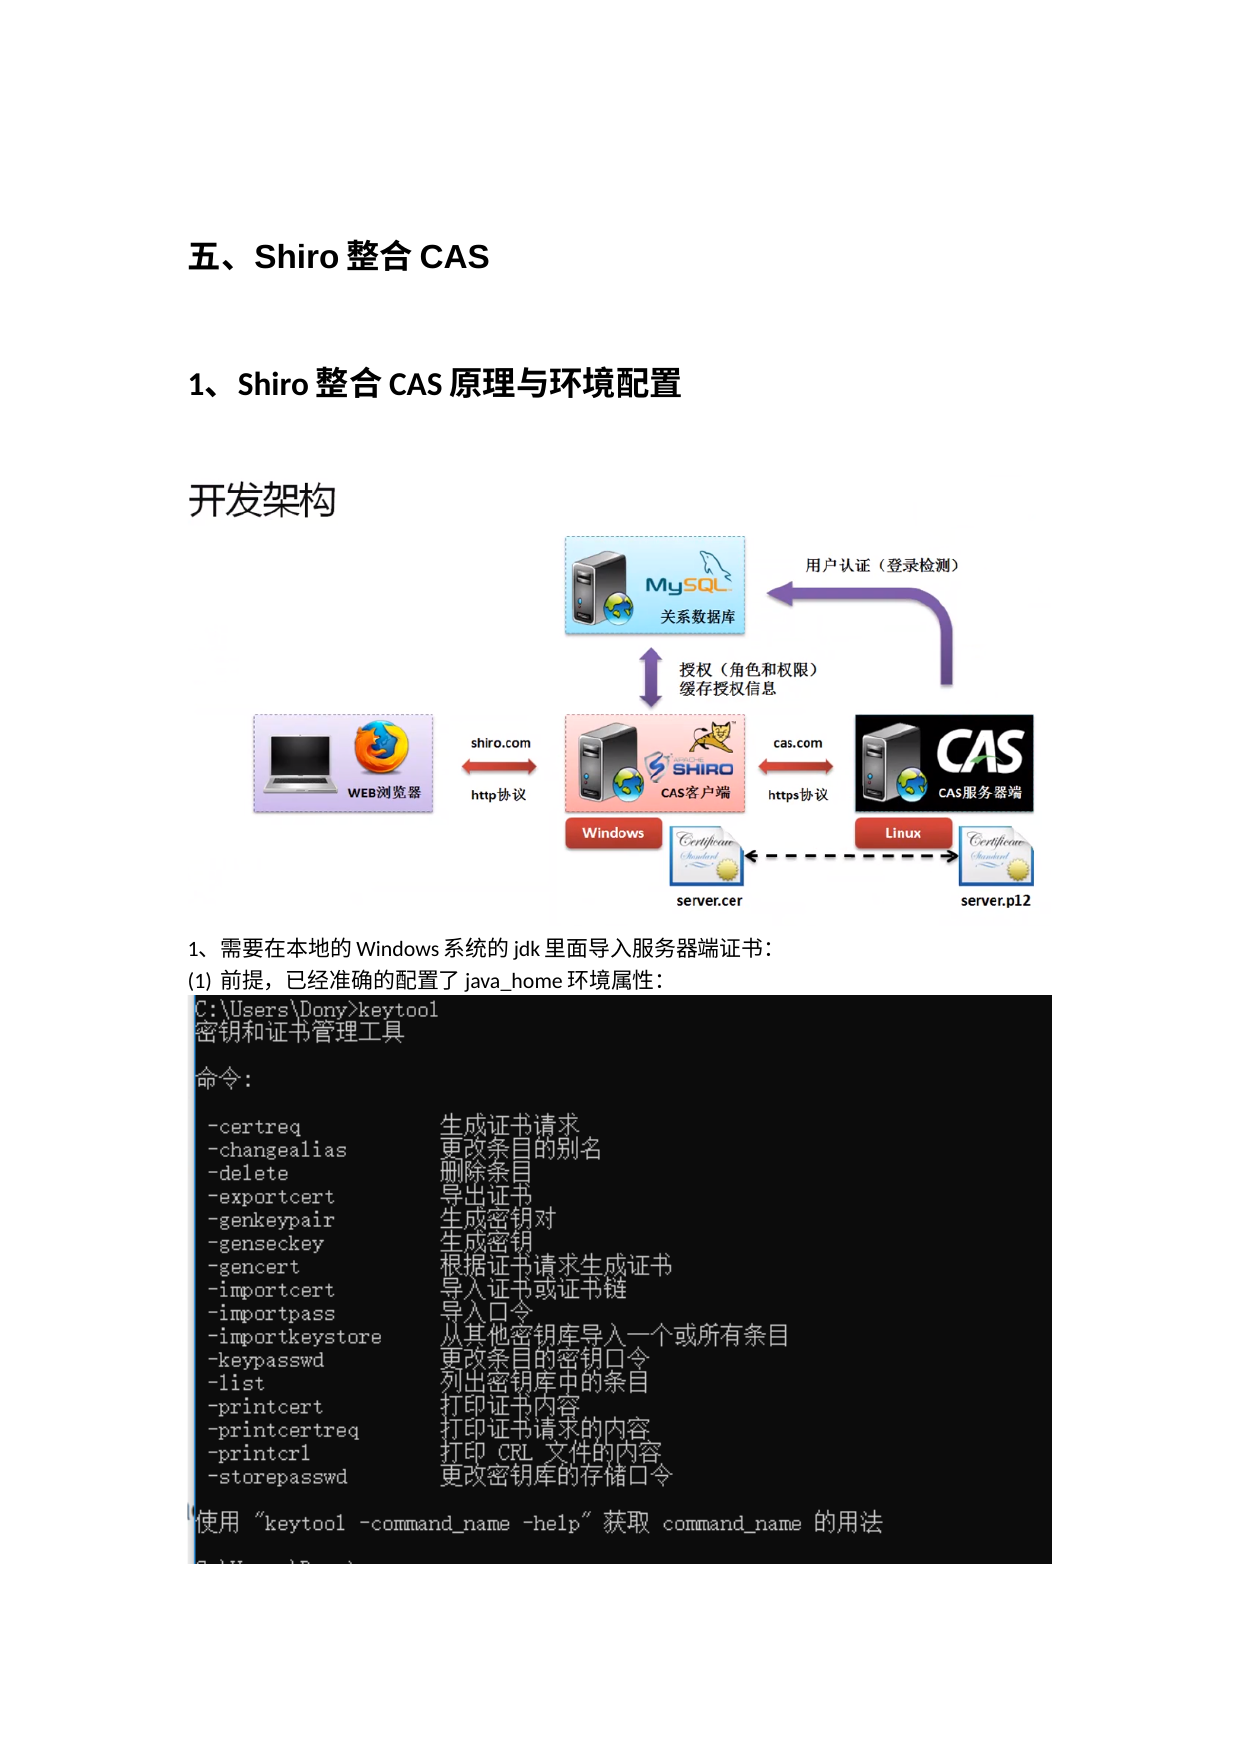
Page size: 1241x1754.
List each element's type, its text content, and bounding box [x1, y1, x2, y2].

subtitle Shiro整合CAS原理与环境配置 [187, 348, 1053, 413]
picture [187, 475, 1052, 926]
list 前提，已经准确的配置了java_home环境属性： [187, 963, 1053, 995]
picture [187, 995, 1052, 1564]
subtitle Shiro整合CAS [187, 222, 1053, 287]
list 需要在本地的Windows系统的jdk里面导入服务器端证书： [187, 930, 1053, 963]
